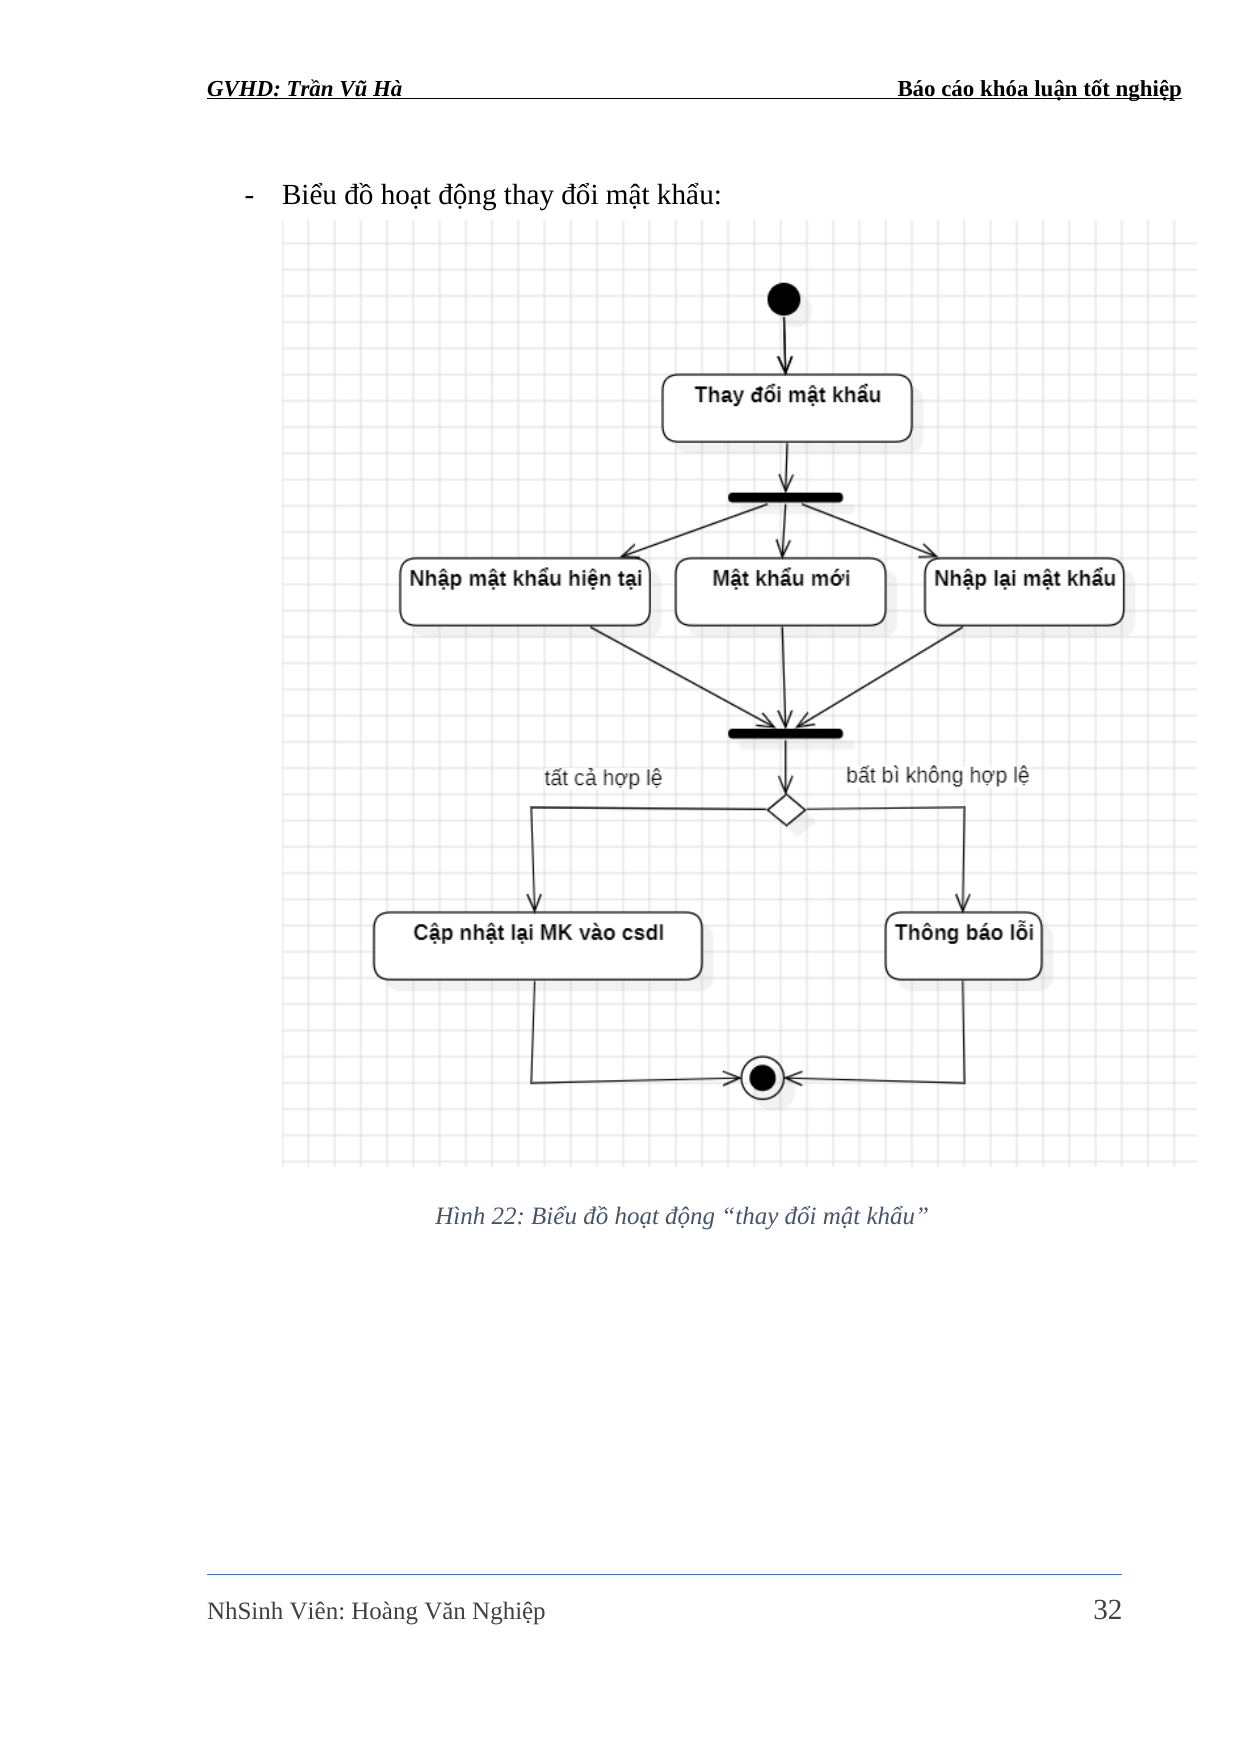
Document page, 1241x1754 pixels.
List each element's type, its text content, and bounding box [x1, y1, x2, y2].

text Hình 22: Biểu đồ hoạt động “thay đổi mật khẩu” [244, 1201, 1122, 1230]
picture [281, 220, 1198, 1167]
